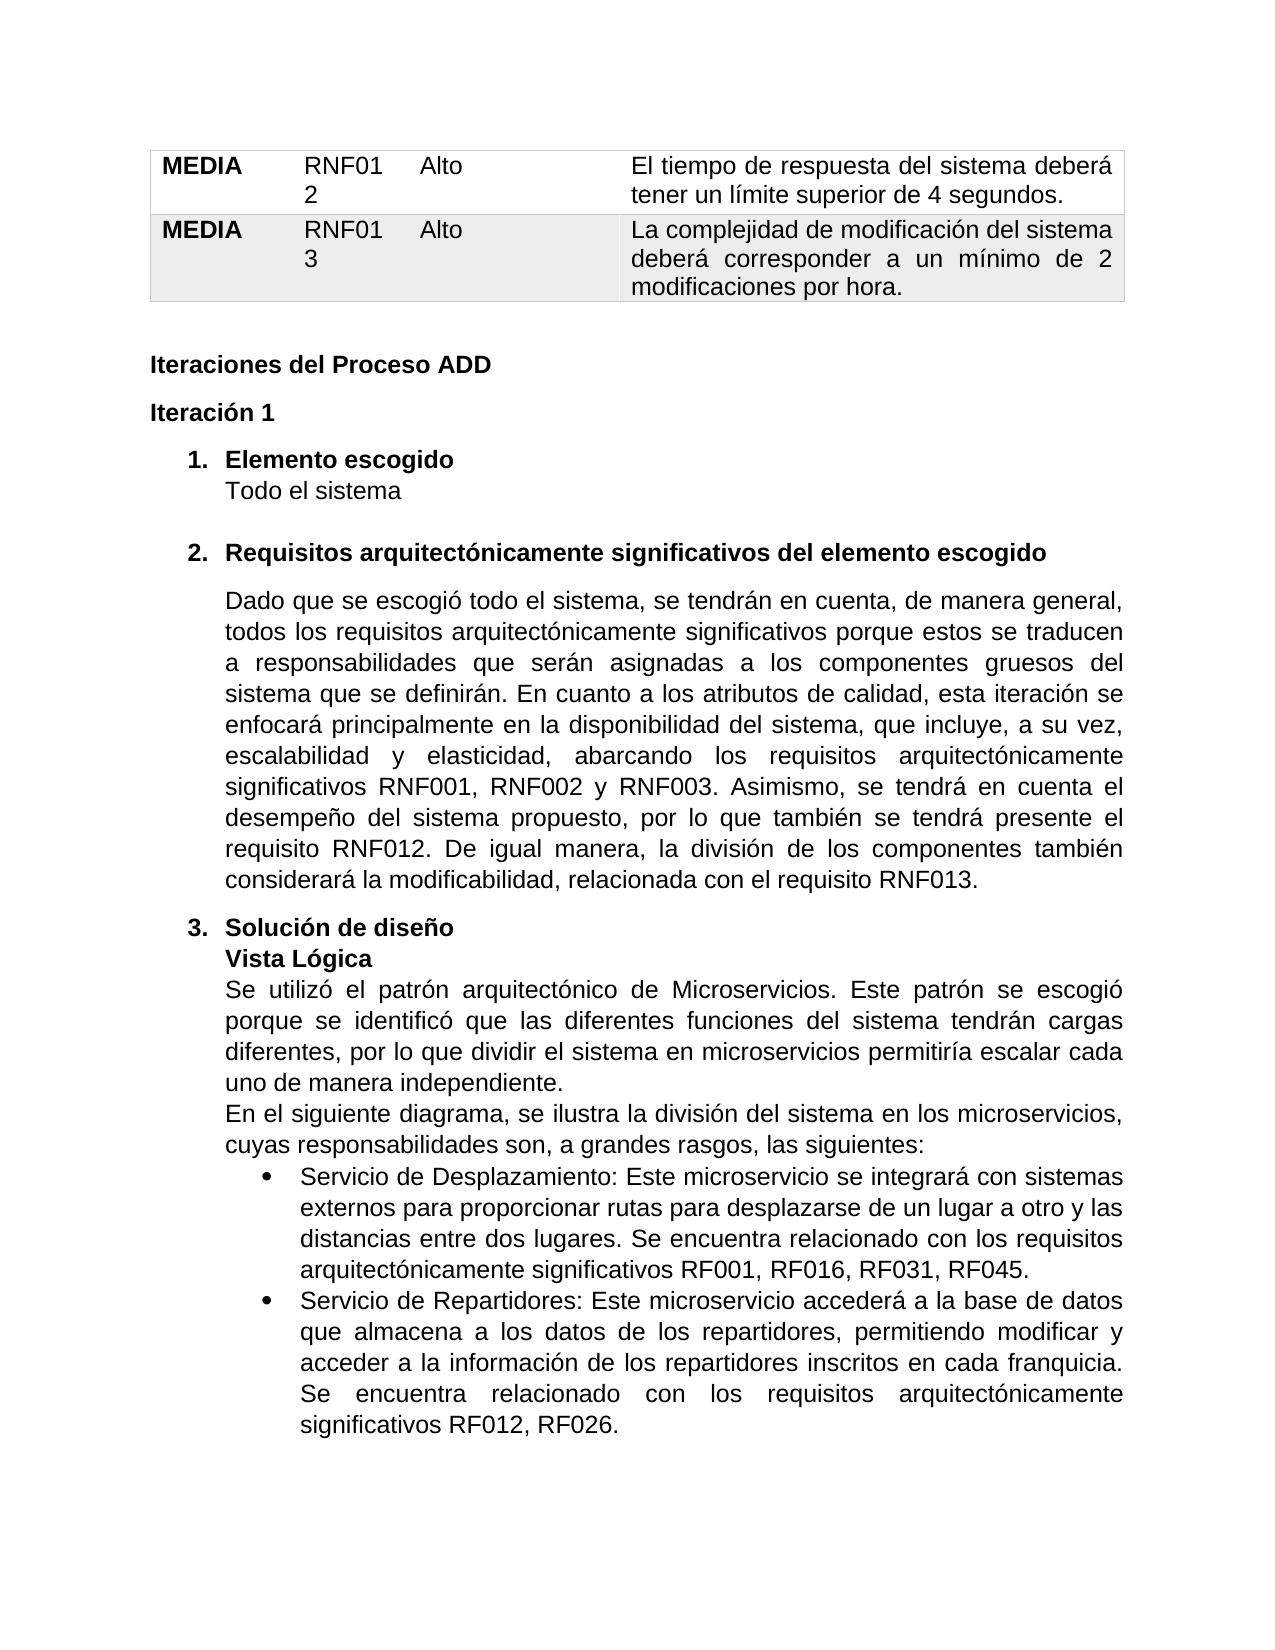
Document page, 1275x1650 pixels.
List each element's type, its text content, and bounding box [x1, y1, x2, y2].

table_cell La complejidad de modificación del sistema deberá corresponder a un mínimo de 2 modificaciones por hora. [620, 215, 1124, 301]
list Servicio de Desplazamiento: Este microservicio se integrará con sistemas externos para proporcionar rutas para desplazarse de un lugar a otro y las distancias entre dos lugares. Se encuentra relacionado con los requisitos arquitectónicamente significativos RF001, RF016, RF031, RF045. [262, 1161, 1125, 1283]
list Servicio de Repartidores: Este microservicio accederá a la base de datos que almacena a los datos de los repartidores, permitiendo modificar y acceder a la información de los repartidores inscritos en cada franquicia. Se encuentra relacionado con los requisitos arquitectónicamente significativos RF012, RF026. [262, 1286, 1125, 1439]
list Elemento escogido [187, 445, 1125, 474]
table_cell Alto [408, 215, 619, 301]
list En el siguiente diagrama, se ilustra la división del sistema en los microservicios, cuyas responsabilidades son, a grandes rasgos, las siguientes: [225, 1099, 1125, 1159]
list Solución de diseño [187, 913, 1125, 942]
table_cell MEDIA [151, 215, 293, 301]
table_cell RNF012 [293, 151, 408, 214]
table_cell RNF013 [293, 215, 408, 301]
list Todo el sistema [225, 476, 1125, 505]
text Iteración 1 [150, 397, 1125, 426]
list Vista Lógica [225, 944, 1125, 973]
table_cell El tiempo de respuesta del sistema deberá tener un límite superior de 4 segundos. [620, 151, 1124, 214]
table_cell MEDIA [151, 151, 293, 214]
list Se utilizó el patrón arquitectónico de Microservicios. Este patrón se escogió porque se identificó que las diferentes funciones del sistema tendrán cargas diferentes, por lo que dividir el sistema en microservicios permitiría escalar cada uno de manera independiente. [225, 975, 1125, 1097]
text Iteraciones del Proceso ADD [150, 350, 1125, 378]
list Requisitos arquitectónicamente significativos del elemento escogido [187, 538, 1125, 567]
text Dado que se escogió todo el sistema, se tendrán en cuenta, de manera general, todos los requisitos arquitectónicamente significativos porque estos se traducen a responsabilidades que serán asignadas a los componentes gruesos del sistema que se definirán. En cuanto a los atributos de calidad, esta iteración se enfocará principalmente en la disponibilidad del sistema, que incluye, a su vez, escalabilidad y elasticidad, abarcando los requisitos arquitectónicamente significativos RNF001, RNF002 y RNF003. Asimismo, se tendrá en cuenta el desempeño del sistema propuesto, por lo que también se tendrá presente el requisito RNF012. De igual manera, la división de los componentes también considerará la modificabilidad, relacionada con el requisito RNF013. [225, 586, 1125, 894]
table_cell Alto [408, 151, 619, 214]
